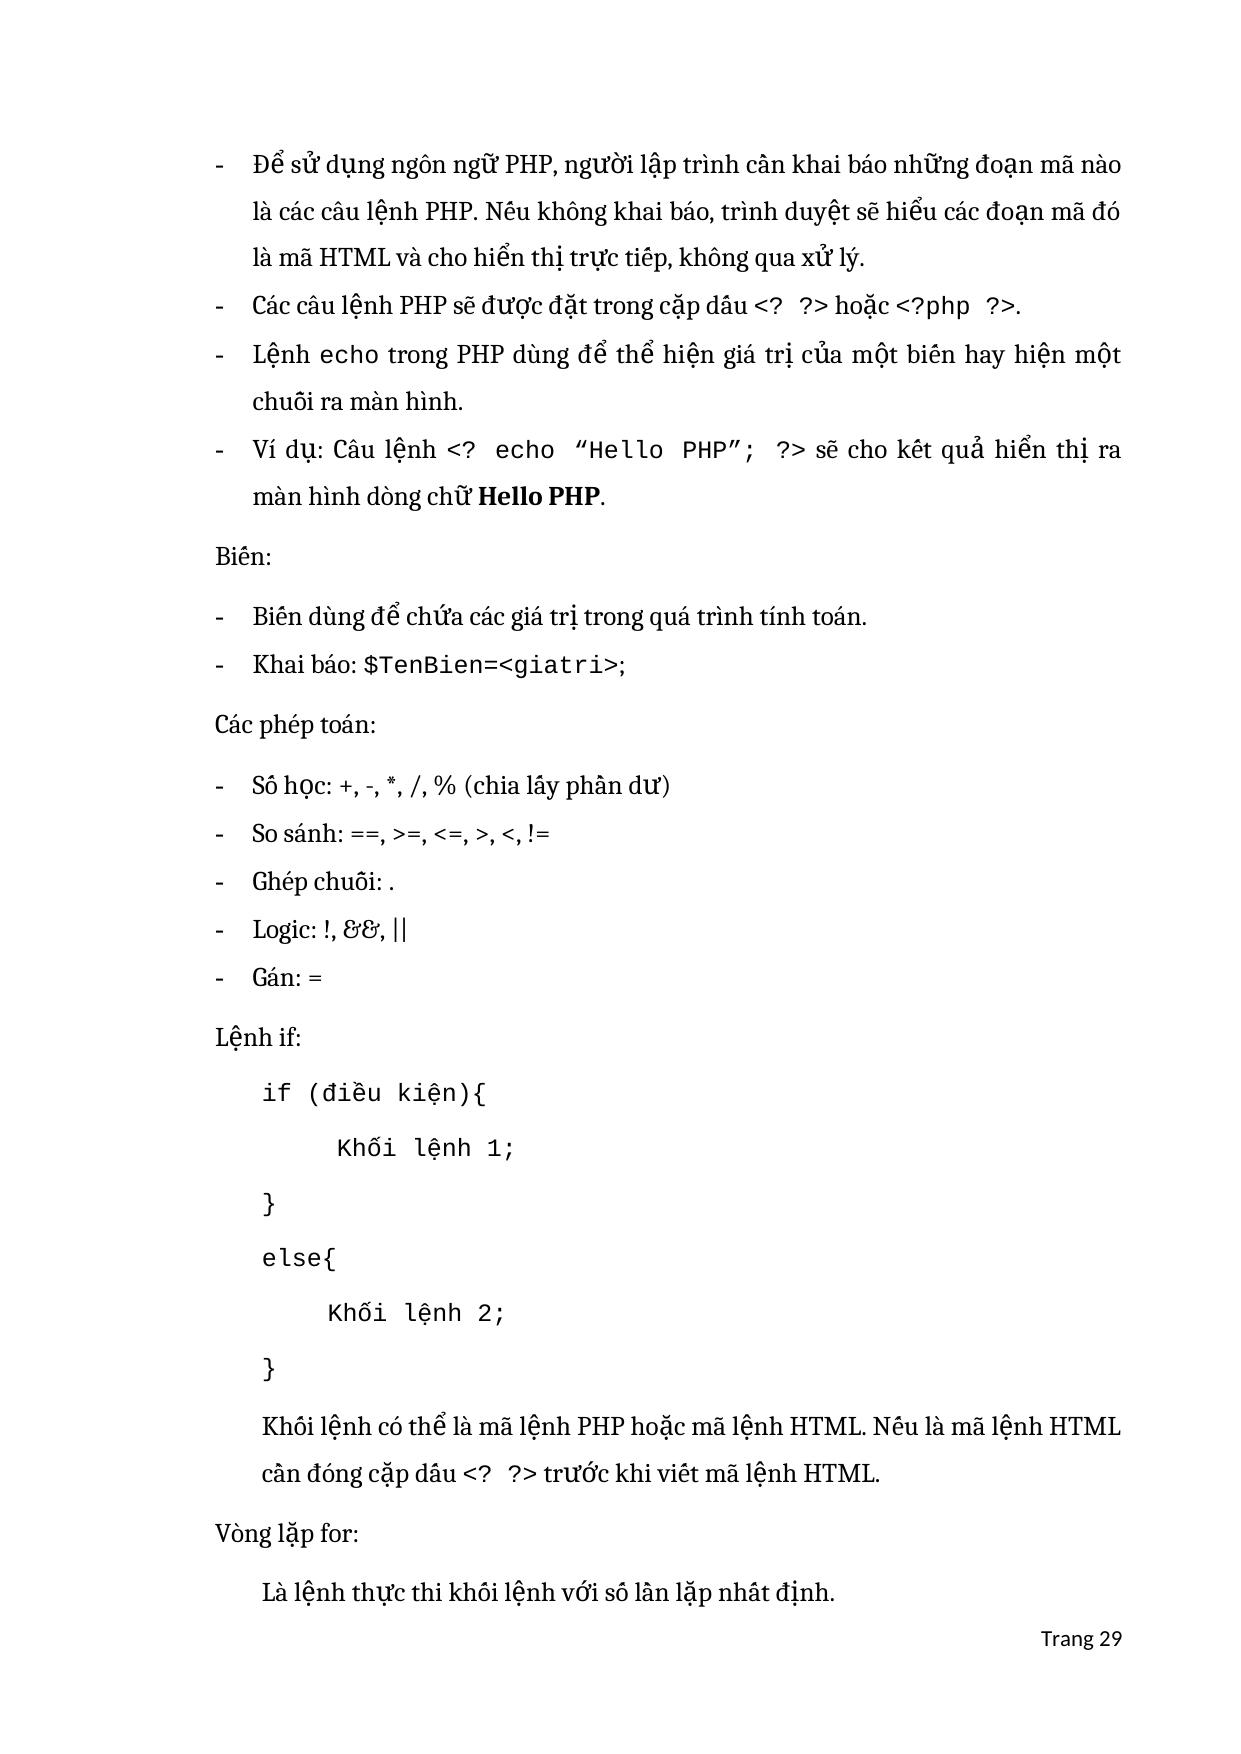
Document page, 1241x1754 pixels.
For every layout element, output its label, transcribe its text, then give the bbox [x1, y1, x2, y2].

text } [262, 1191, 1122, 1219]
list Biến dùng để chứa các giá trị trong quá trình tính toán. [215, 600, 1122, 632]
text Khối lệnh có thể là mã lệnh PHP hoặc mã lệnh HTML. Nếu là mã lệnh HTML cần đóng cặp dấu <? ?> trước khi viết mã lệnh HTML. [262, 1411, 1122, 1489]
text Lệnh if: [177, 1022, 1122, 1053]
text Khối lệnh 2; [262, 1301, 1122, 1329]
text else{ [262, 1246, 1122, 1274]
list Số học: +, -, *, /, % (chia lấy phần dư) [215, 769, 1122, 801]
text Khối lệnh 1; [262, 1136, 1122, 1164]
list Để sử dụng ngôn ngữ PHP, người lập trình cần khai báo những đoạn mã nào là các câu lệnh PHP. Nếu không khai báo, trình duyệt sẽ hiểu các đoạn mã đó là mã HTML và cho hiển thị trực tiếp, không qua xử lý. [215, 148, 1122, 273]
list Gán: = [215, 961, 1122, 993]
text Biến: [177, 541, 1122, 572]
list Các câu lệnh PHP sẽ được đặt trong cặp dấu <? ?> hoặc <?php ?>. [215, 289, 1122, 322]
text Vòng lặp for: [177, 1518, 1122, 1549]
list Logic: !, &&, || [215, 913, 1122, 945]
list Khai báo: $TenBien=<giatri>; [215, 648, 1122, 681]
list So sánh: ==, >=, <=, >, <, != [215, 817, 1122, 849]
text Là lệnh thực thi khối lệnh với số lần lặp nhất định. [262, 1577, 1122, 1608]
list Ghép chuỗi: . [215, 865, 1122, 897]
text } [262, 1356, 1122, 1384]
list Lệnh echo trong PHP dùng để thể hiện giá trị của một biến hay hiện một chuỗi ra màn hình. [215, 338, 1122, 418]
text Các phép toán: [177, 709, 1122, 741]
text if (điều kiện){ [262, 1081, 1122, 1109]
list Ví dụ: Câu lệnh <? echo “Hello PHP”; ?> sẽ cho kết quả hiển thị ra màn hình dòng chữ Hello PHP. [215, 433, 1122, 513]
